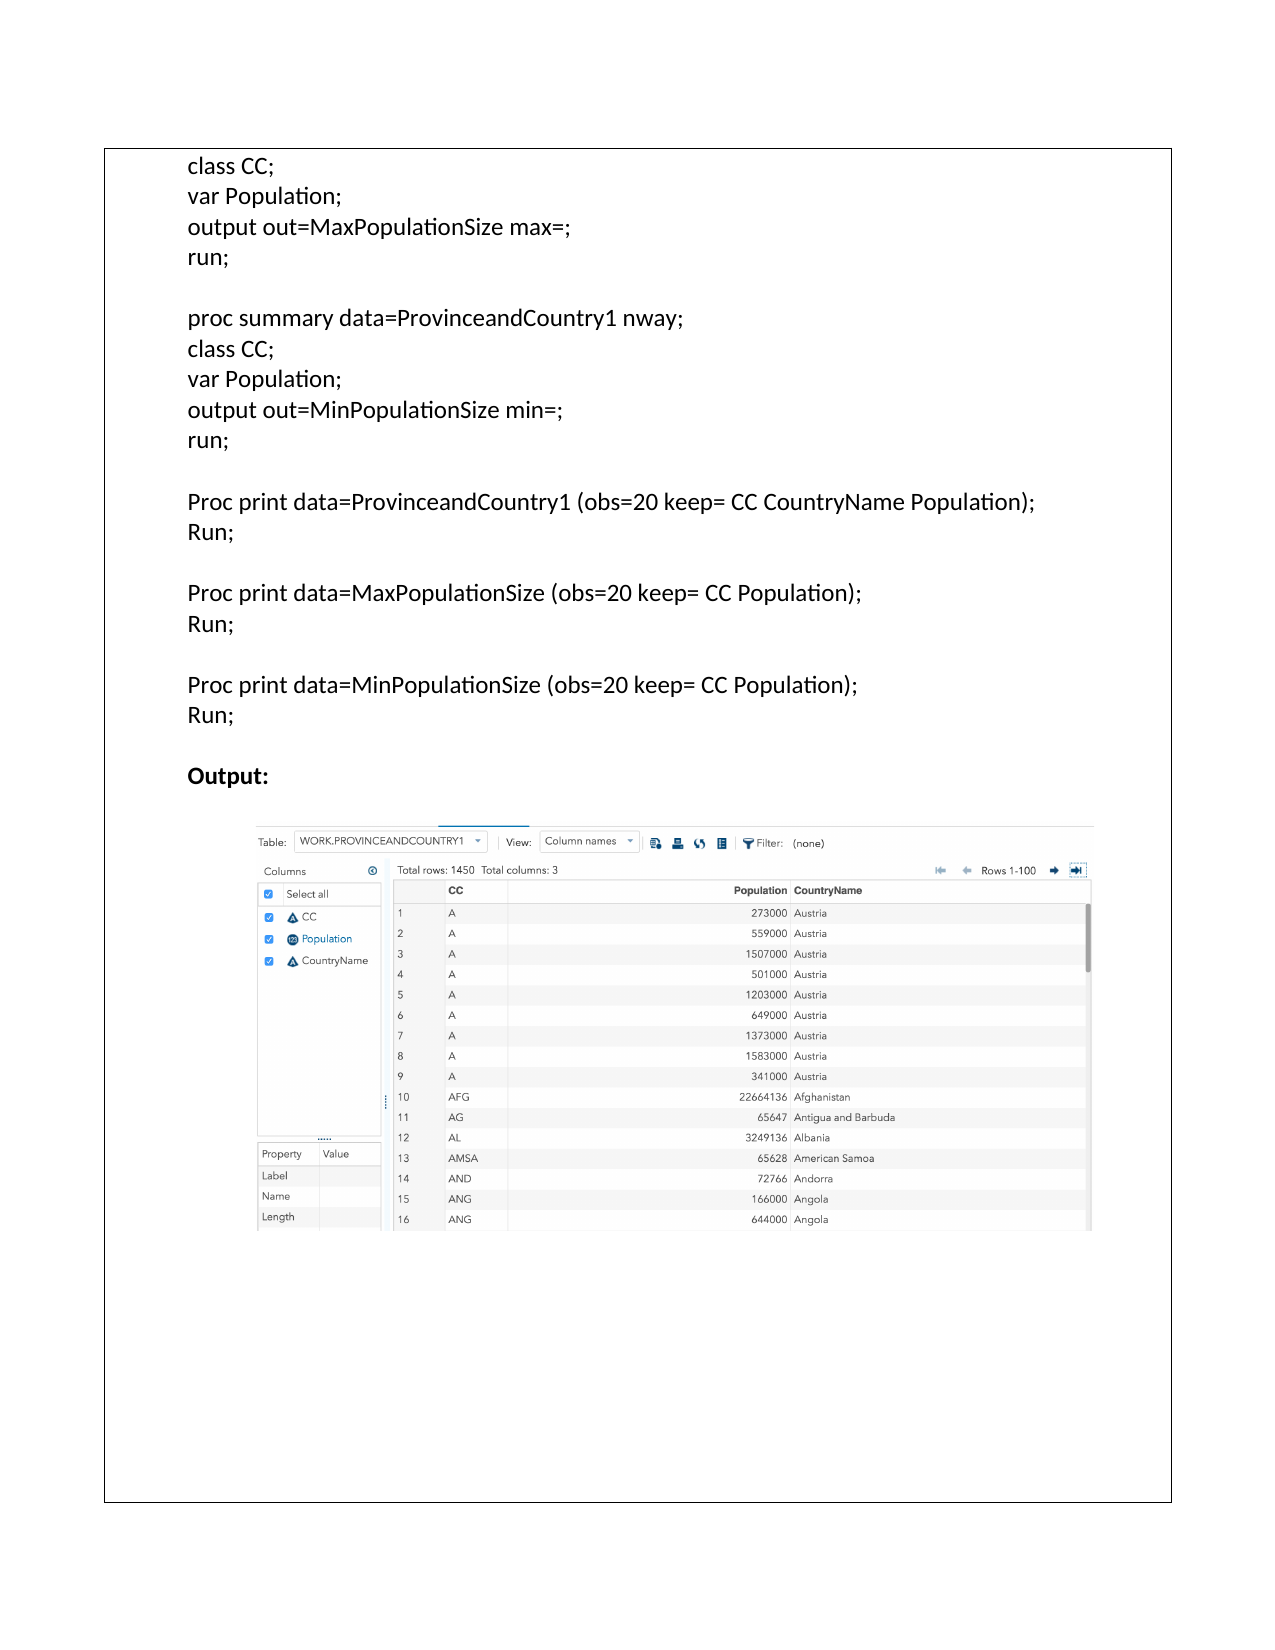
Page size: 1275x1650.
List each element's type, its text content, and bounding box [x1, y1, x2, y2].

text class CC; [187, 150, 1162, 181]
text class CC; [187, 333, 1162, 364]
text Run; [187, 608, 1162, 638]
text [187, 303, 1162, 333]
picture [255, 821, 1095, 1231]
text run; [187, 425, 1162, 455]
text Output: [187, 760, 1162, 791]
text Proc print data=MaxPopulationSize (obs=20 keep= CC Population); [187, 577, 1162, 608]
text output out=MinPopulationSize min=; [187, 394, 1162, 425]
text var Population; [187, 181, 1162, 211]
text output out=MaxPopulationSize max=; [187, 211, 1162, 242]
text run; [187, 242, 1162, 272]
text var Population; [187, 364, 1162, 394]
text Proc print data=ProvinceandCountry1 (obs=20 keep= CC CountryName Population); [187, 486, 1162, 516]
text Run; [187, 699, 1162, 730]
text Proc print data=MinPopulationSize (obs=20 keep= CC Population); [187, 669, 1162, 699]
text Run; [187, 516, 1162, 547]
